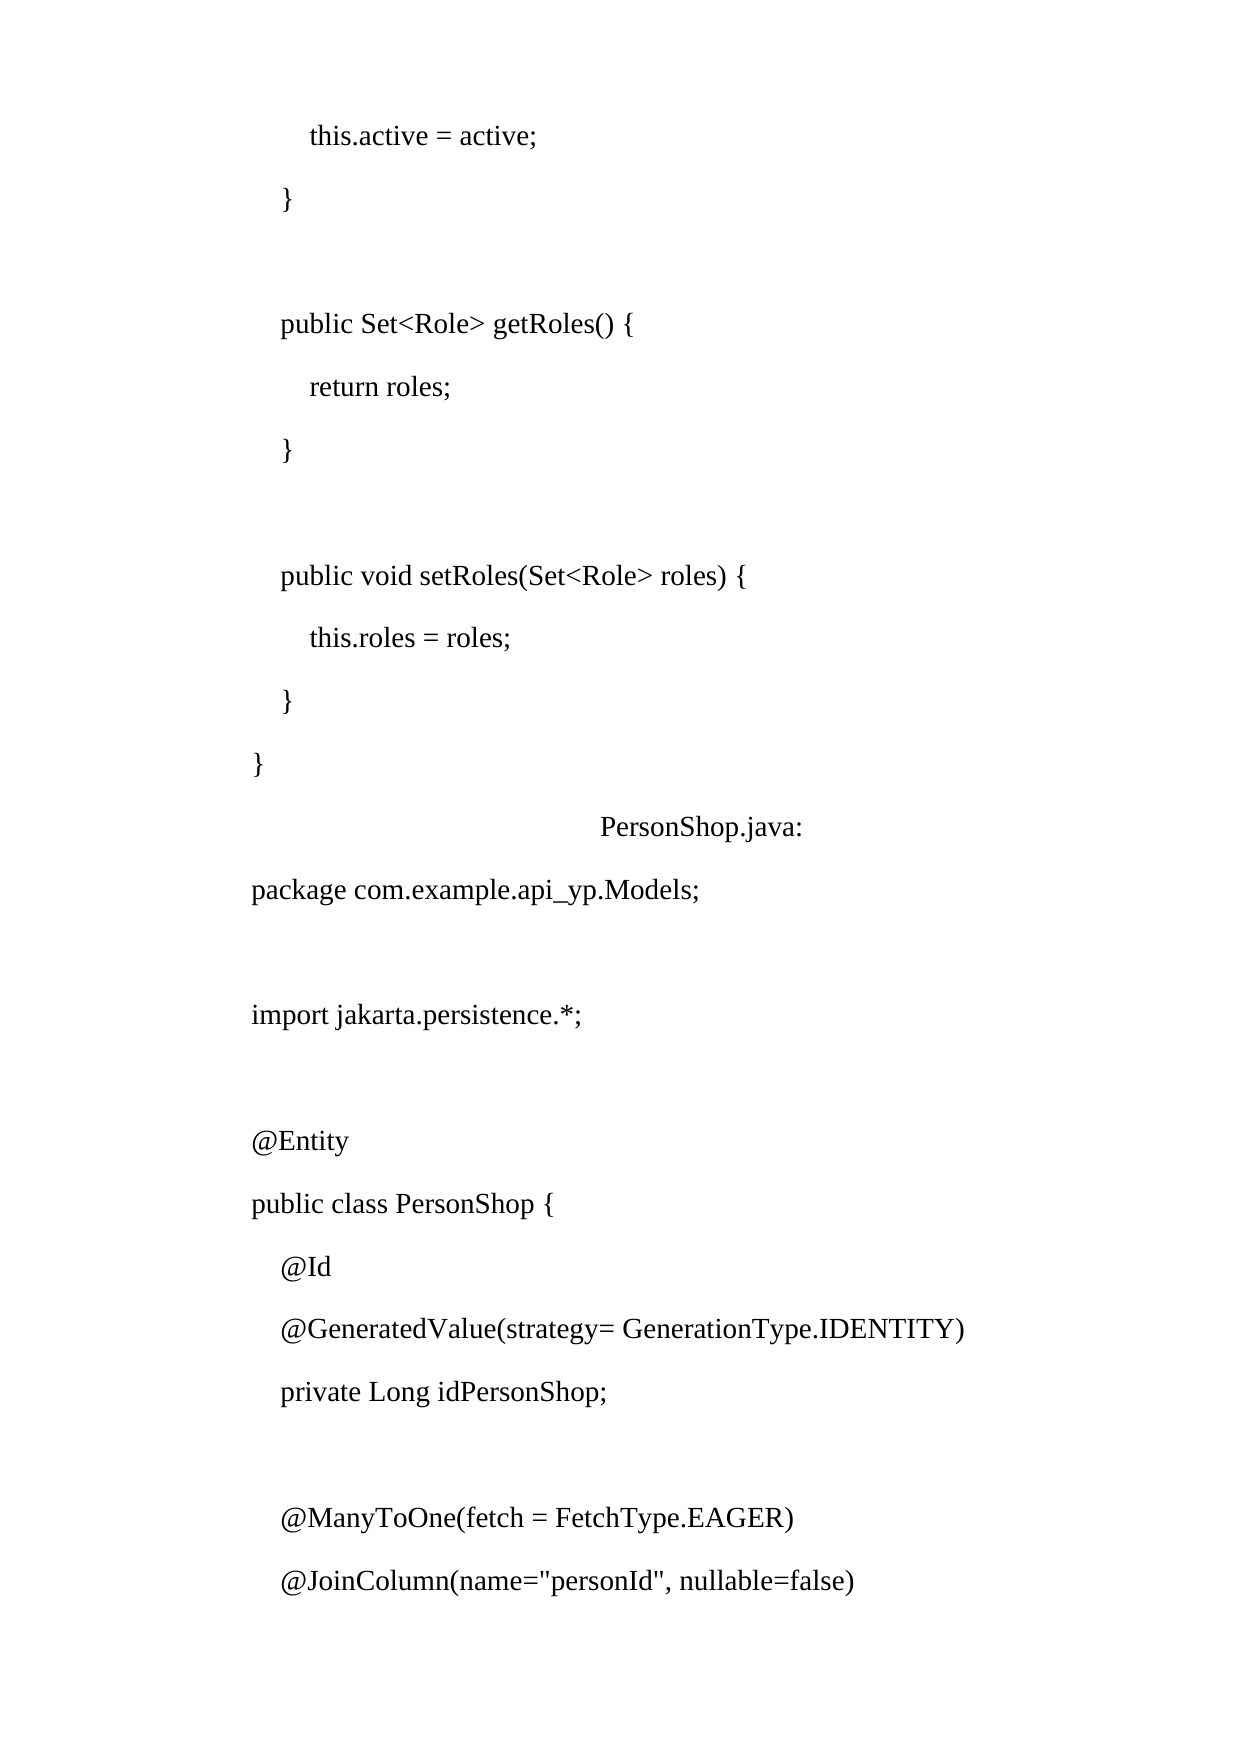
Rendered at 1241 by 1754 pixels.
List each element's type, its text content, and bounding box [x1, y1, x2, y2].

text import jakarta.persistence.*; [177, 997, 1152, 1031]
text this.active = active; [177, 118, 1152, 152]
text PersonShop.java: [177, 809, 1152, 843]
text public Set<Role> getRoles() { [177, 307, 1152, 340]
text this.roles = roles; [177, 621, 1152, 654]
text @ManyToOne(fetch = FetchType.EAGER) [177, 1500, 1152, 1533]
text } [177, 746, 1152, 780]
text return roles; [177, 369, 1152, 403]
text public void setRoles(Set<Role> roles) { [177, 558, 1152, 591]
text } [177, 683, 1152, 717]
text @JoinColumn(name="personId", nullable=false) [177, 1563, 1152, 1596]
text @GeneratedValue(strategy= GenerationType.IDENTITY) [177, 1312, 1152, 1345]
text private Long idPersonShop; [177, 1374, 1152, 1408]
text @Entity [177, 1123, 1152, 1157]
text } [177, 181, 1152, 214]
text @Id [177, 1249, 1152, 1282]
text package com.example.api_yp.Models; [177, 872, 1152, 905]
text public class PersonShop { [177, 1186, 1152, 1219]
text } [177, 432, 1152, 466]
